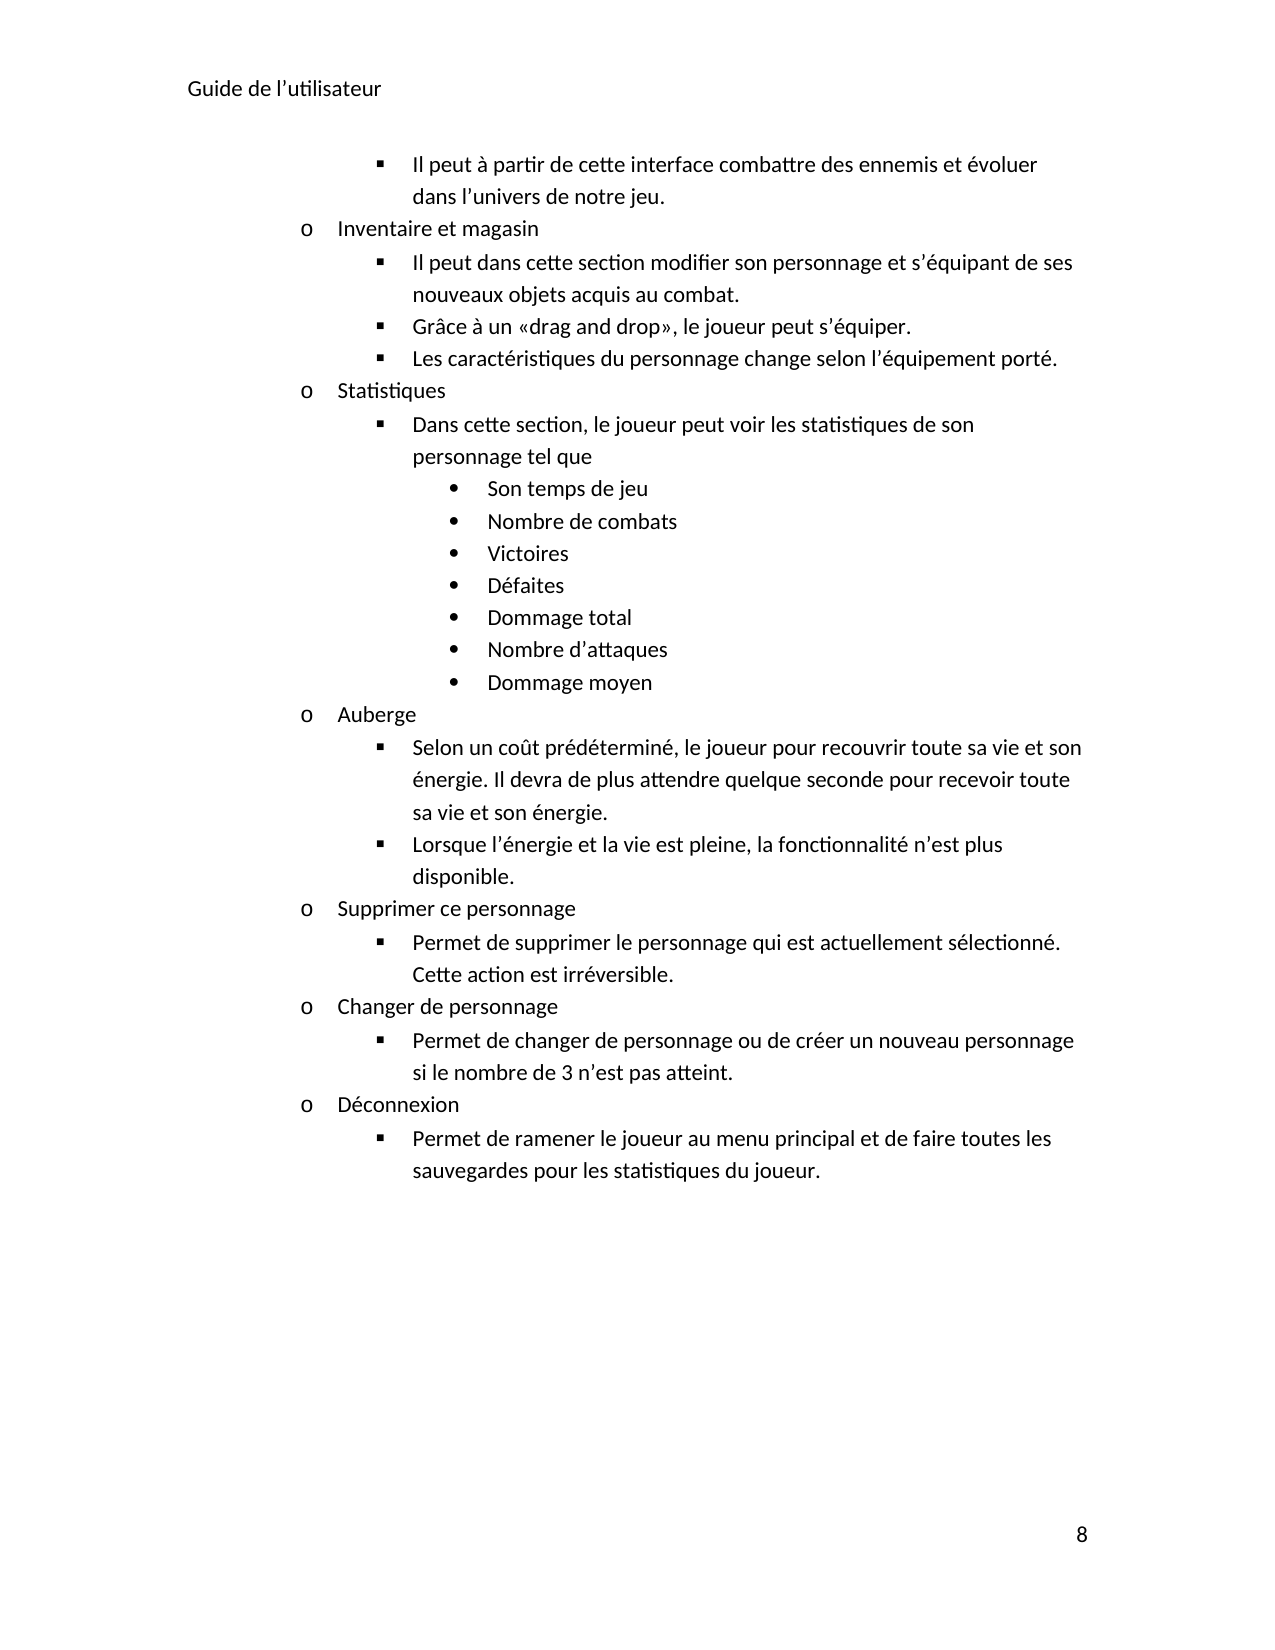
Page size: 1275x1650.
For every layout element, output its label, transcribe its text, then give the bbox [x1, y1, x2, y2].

list Il peut à partir de cette interface combattre des ennemis et évoluer dans l’univers de notre jeu. [375, 150, 1087, 210]
list Lorsque l’énergie et la vie est pleine, la fonctionnalité n’est plus disponible. [375, 830, 1087, 890]
list Permet de supprimer le personnage qui est actuellement sélectionné. Cette action est irréversible. [375, 928, 1087, 988]
list Auberge [300, 700, 1087, 729]
list Il peut dans cette section modifier son personnage et s’équipant de ses nouveaux objets acquis au combat. [375, 248, 1087, 308]
list Statistiques [300, 377, 1087, 406]
list Son temps de jeu [450, 474, 1087, 503]
list Selon un coût prédéterminé, le joueur pour recouvrir toute sa vie et son énergie. Il devra de plus attendre quelque seconde pour recevoir toute sa vie et son énergie. [375, 733, 1087, 826]
list Déconnexion [300, 1090, 1087, 1119]
list Dans cette section, le joueur peut voir les statistiques de son personnage tel que [375, 410, 1087, 470]
list Dommage moyen [450, 668, 1087, 696]
list Nombre d’attaques [450, 636, 1087, 663]
list Victoires [450, 539, 1087, 567]
list Changer de personnage [300, 992, 1087, 1021]
list Dommage total [450, 603, 1087, 631]
list Permet de ramener le joueur au menu principal et de faire toutes les sauvegardes pour les statistiques du joueur. [375, 1124, 1087, 1184]
list Nombre de combats [450, 507, 1087, 535]
list Défaites [450, 571, 1087, 599]
list Permet de changer de personnage ou de créer un nouveau personnage si le nombre de 3 n’est pas atteint. [375, 1026, 1087, 1086]
list Inventaire et magasin [300, 214, 1087, 243]
list Les caractéristiques du personnage change selon l’équipement porté. [375, 344, 1087, 372]
list Supprimer ce personnage [300, 894, 1087, 923]
list Grâce à un «drag and drop», le joueur peut s’équiper. [375, 312, 1087, 340]
